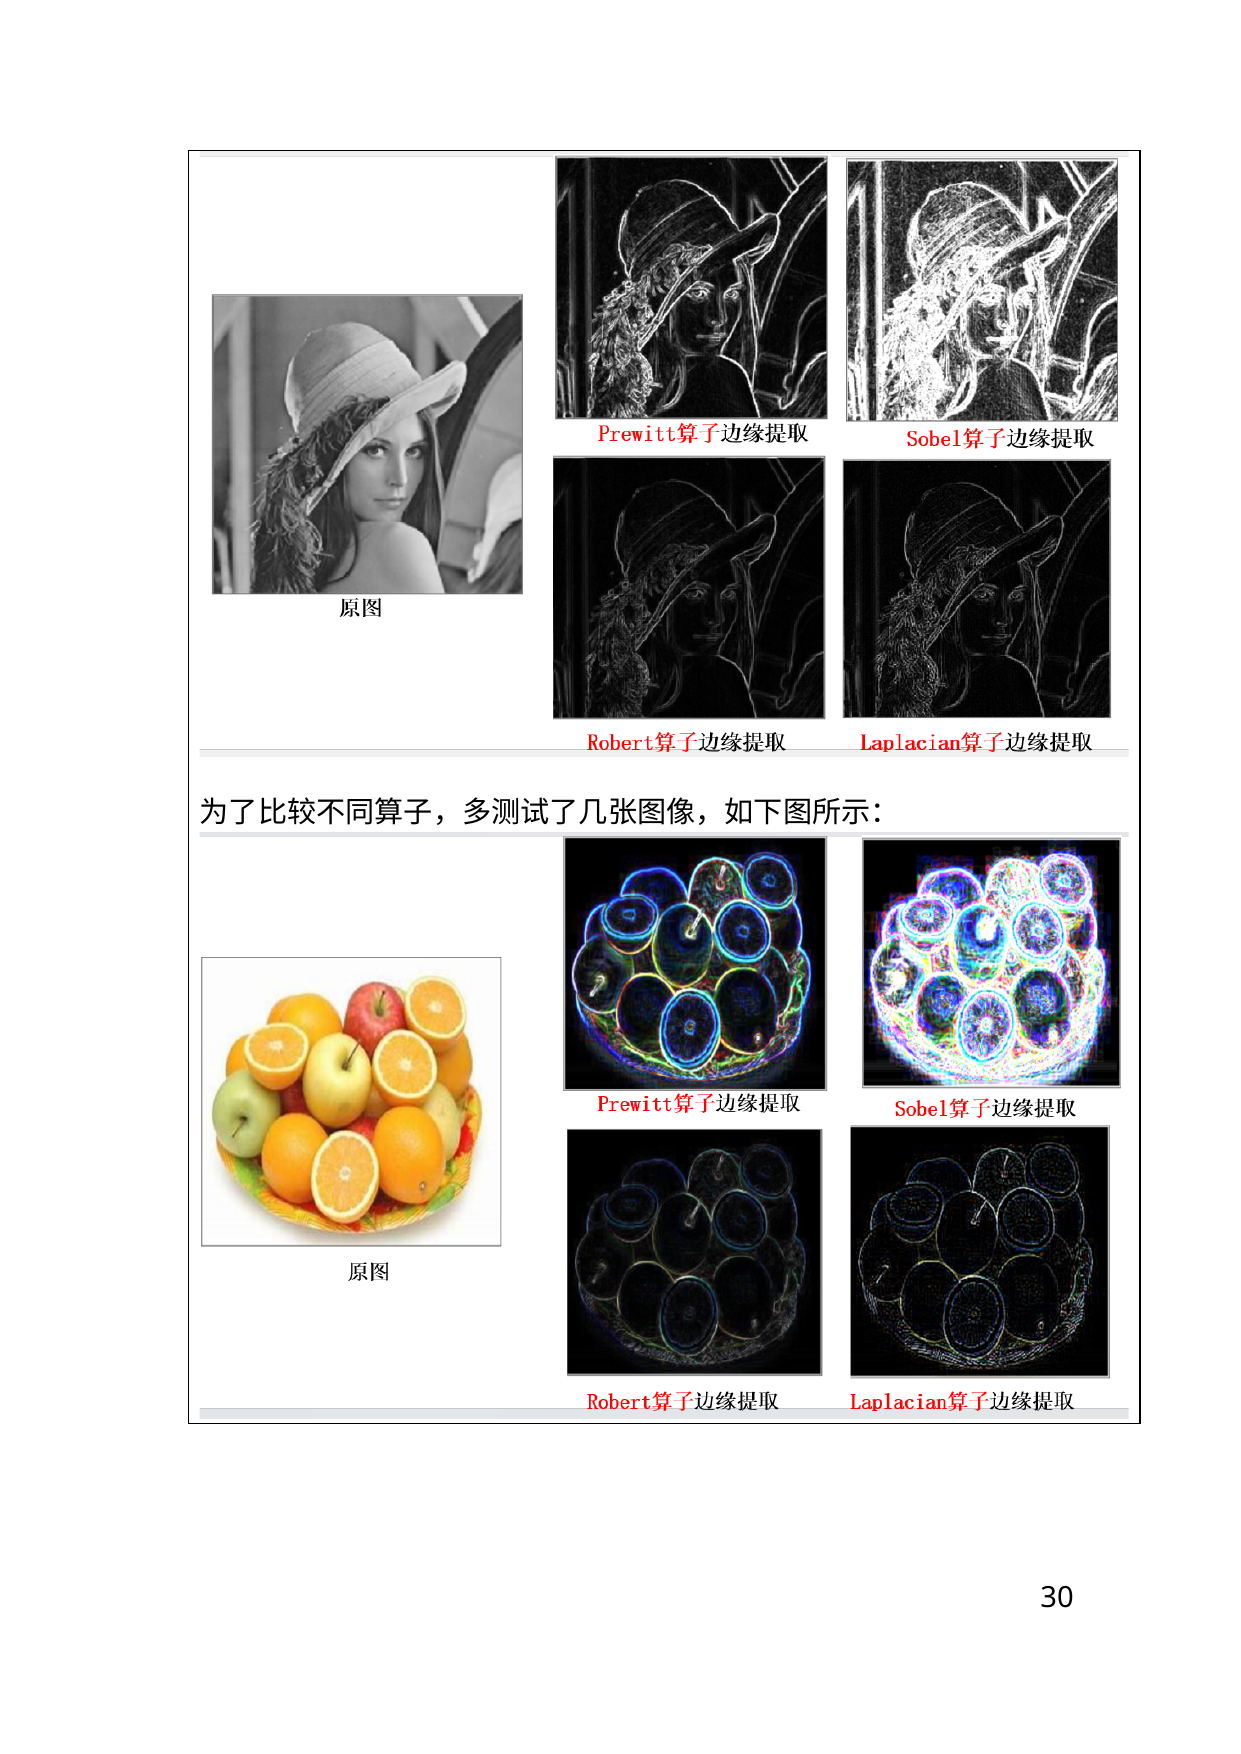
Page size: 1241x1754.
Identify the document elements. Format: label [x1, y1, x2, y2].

picture [199, 151, 1129, 757]
picture [199, 832, 1129, 1419]
table_cell [189, 151, 1139, 1423]
